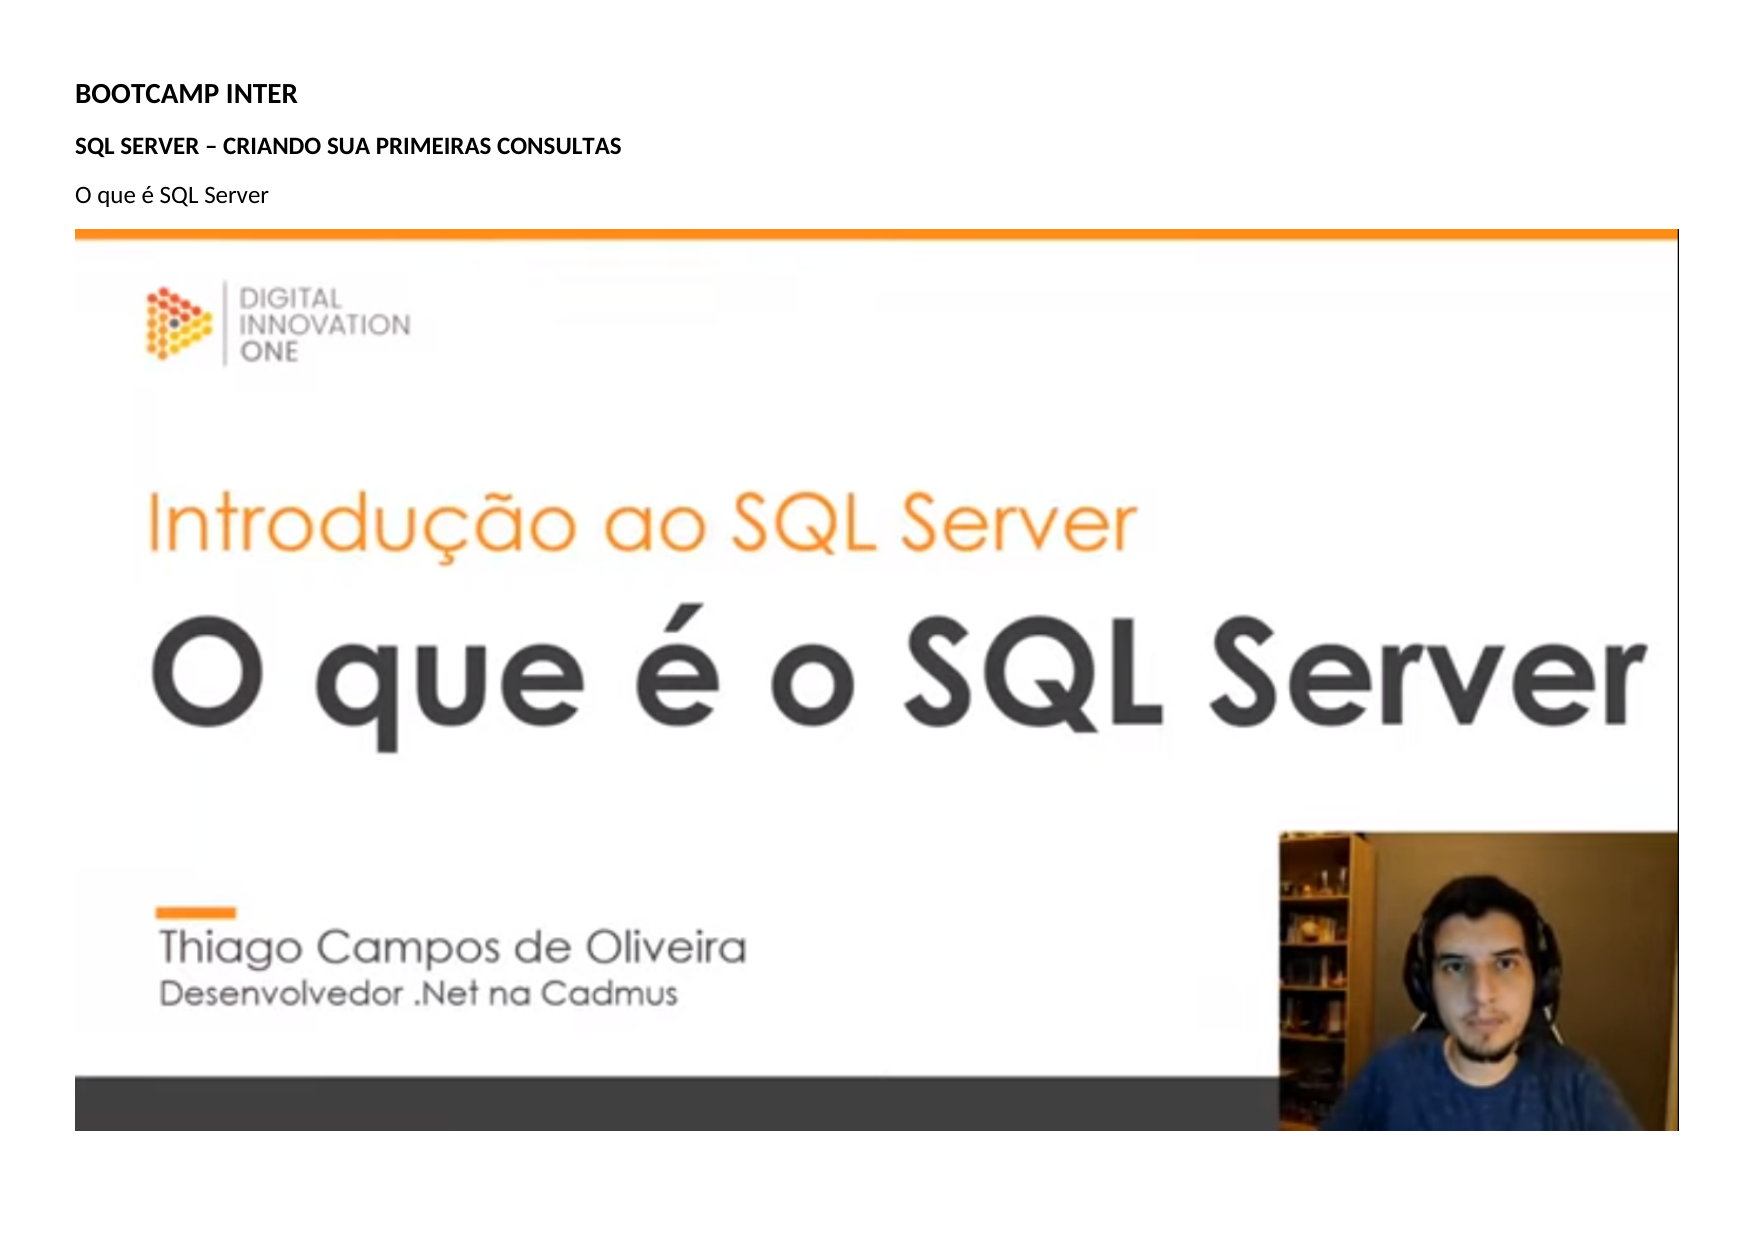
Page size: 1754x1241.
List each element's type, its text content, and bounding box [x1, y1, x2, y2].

text BOOTCAMP INTER [75, 75, 1679, 111]
text O que é SQL Server [75, 180, 1679, 210]
text SQL SERVER – CRIANDO SUA PRIMEIRAS CONSULTAS [75, 130, 1679, 161]
picture [75, 229, 1679, 1131]
